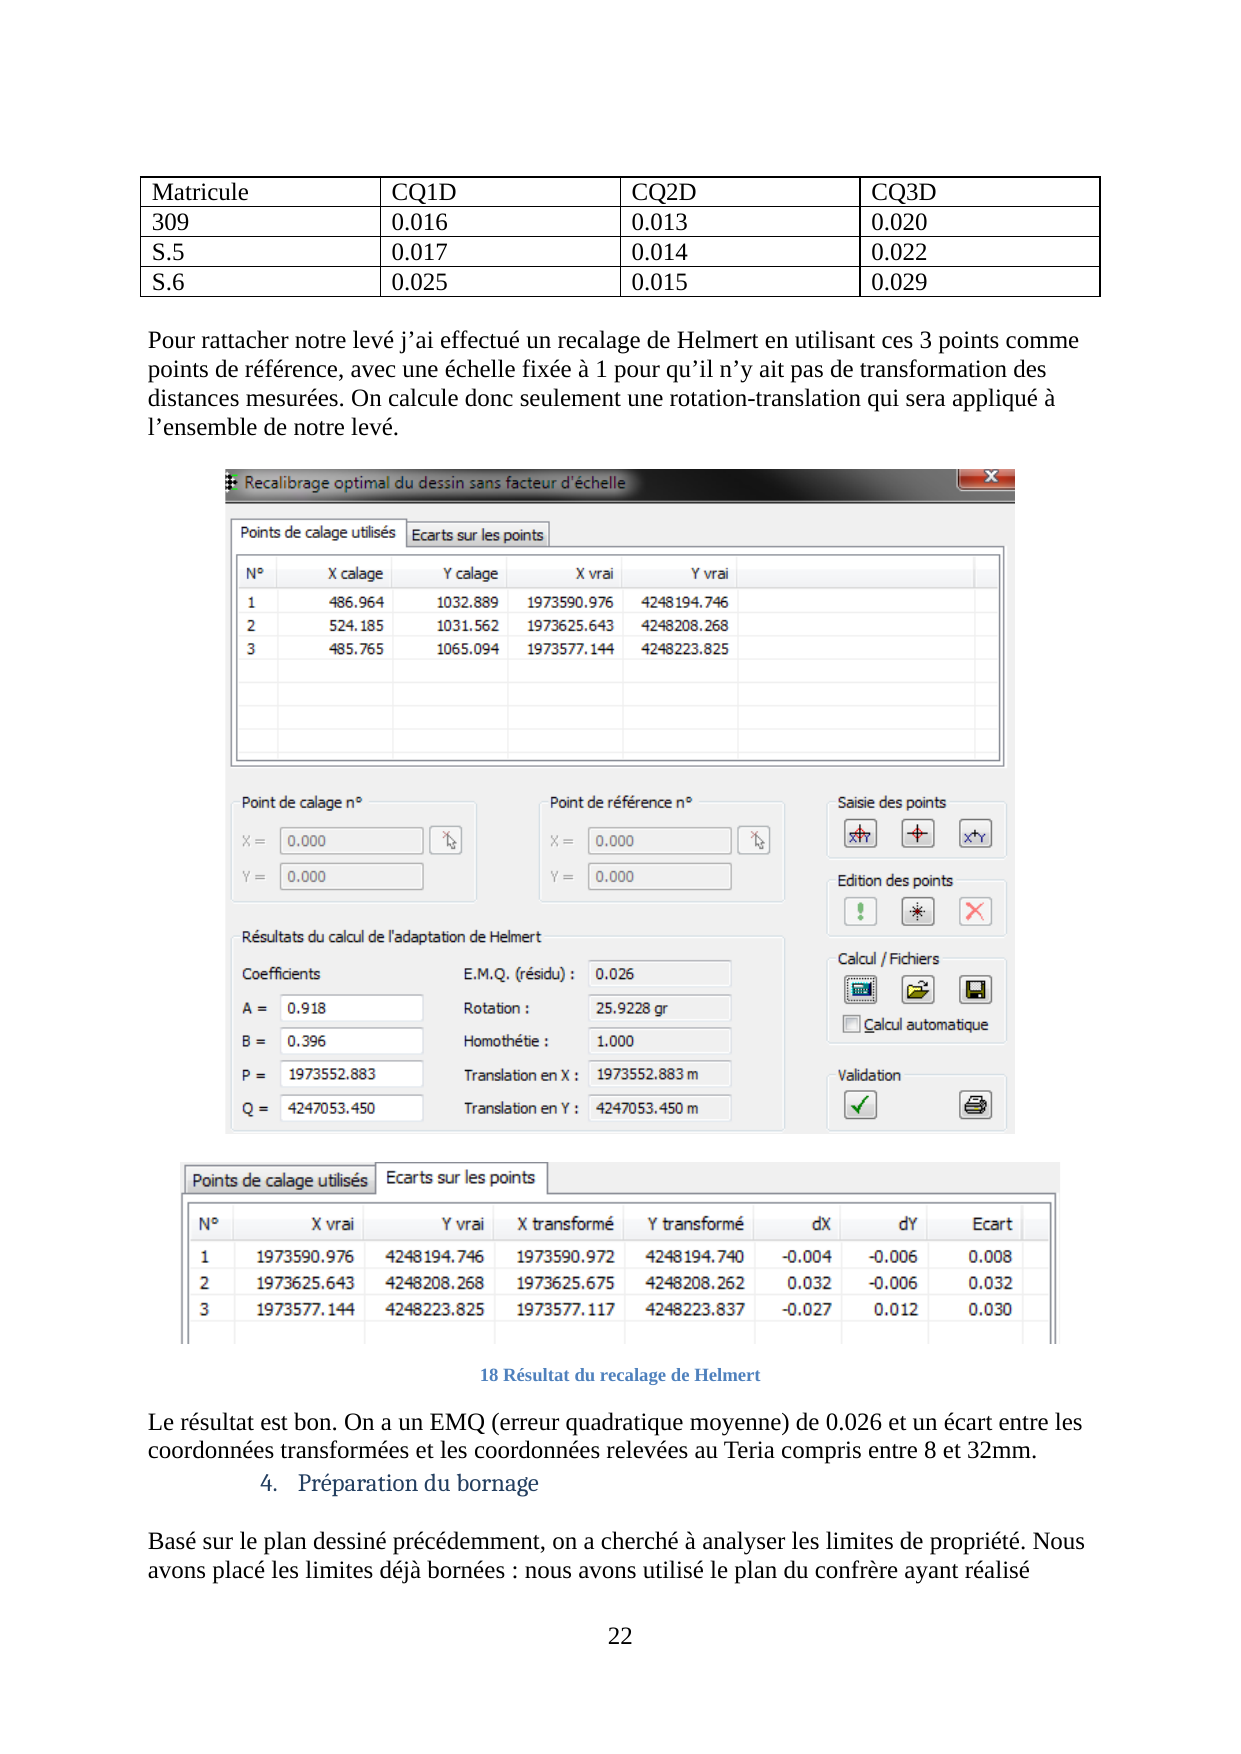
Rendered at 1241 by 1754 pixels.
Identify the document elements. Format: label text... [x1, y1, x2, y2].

table_cell 0.025 [381, 267, 620, 296]
table_cell 0.029 [861, 267, 1099, 296]
table_cell 0.020 [861, 207, 1099, 236]
table_cell S.5 [141, 237, 380, 266]
table_cell S.6 [141, 267, 380, 296]
table_header Matricule [141, 178, 380, 206]
table_header CQ3D [861, 178, 1099, 206]
text Le résultat est bon. On a un EMQ (erreur quadratique moyenne) de 0.026 et un écart entre les coordonnées transformées et les coordonnées relevées au Teria compris entre 8 et 32mm. [148, 1407, 1093, 1464]
table_cell 0.014 [621, 237, 859, 266]
text Pour rattacher notre levé j’ai effectué un recalage de Helmert en utilisant ces 3 points comme points de référence, avec une échelle fixée à 1 pour qu’il n’y ait pas de transformation des distances mesurées. On calcule donc seulement une rotation-translation qui sera appliqué à l’ensemble de notre levé. [148, 325, 1093, 440]
table_cell 0.013 [621, 207, 859, 236]
table_cell 0.016 [381, 207, 620, 236]
picture [180, 1162, 1060, 1344]
table_cell 0.017 [381, 237, 620, 266]
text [148, 1526, 1093, 1583]
text 18 Résultat du recalage de Helmert [148, 1364, 1093, 1386]
table_cell 0.015 [621, 267, 859, 296]
table_cell 309 [141, 207, 380, 236]
table_cell 0.022 [861, 237, 1099, 266]
subtitle Préparation du bornage [260, 1468, 1093, 1497]
picture [225, 469, 1015, 1134]
table_header CQ2D [621, 178, 859, 206]
table_header CQ1D [381, 178, 620, 206]
